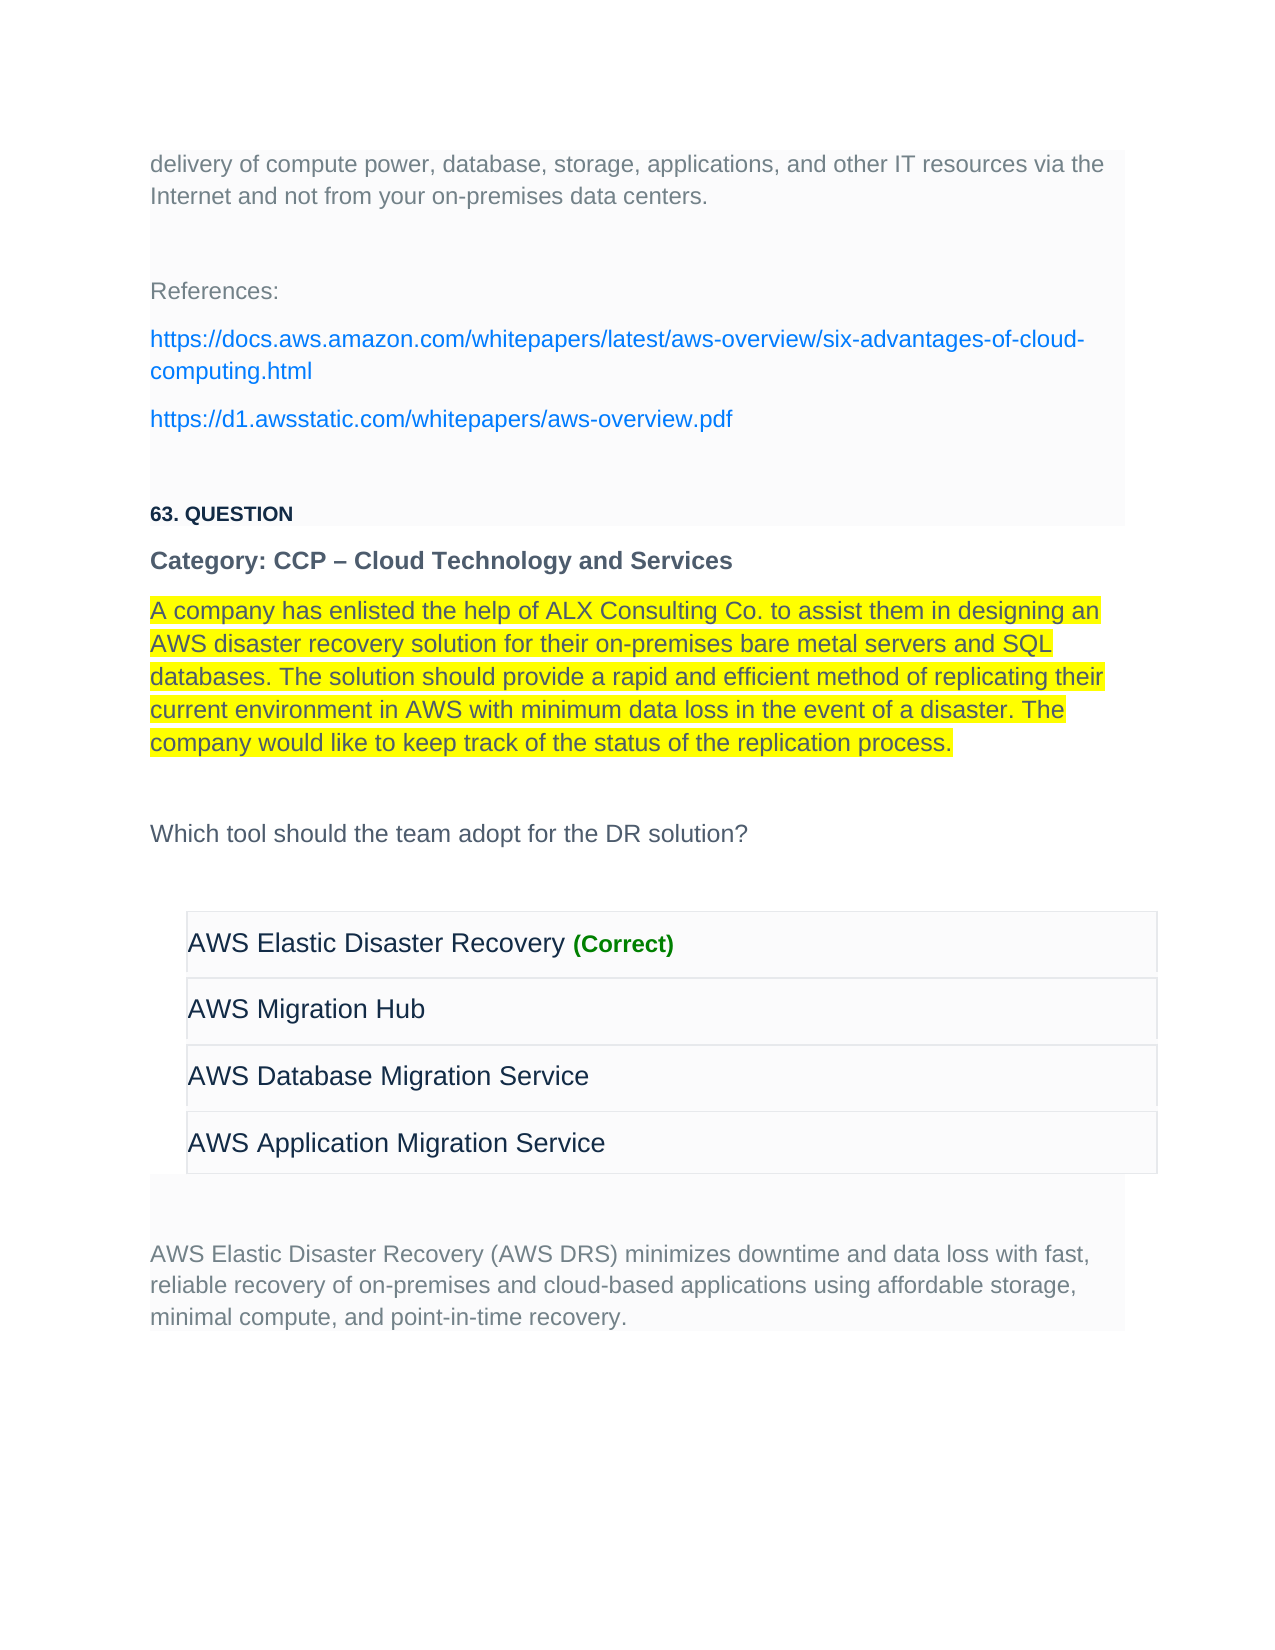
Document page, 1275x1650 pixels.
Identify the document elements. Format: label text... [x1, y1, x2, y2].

text AWS Elastic Disaster Recovery (AWS DRS) minimizes downtime and data loss with fast, reliable recovery of on-premises and cloud-based applications using affordable storage, minimal compute, and point-in-time recovery. [150, 1239, 1125, 1331]
text Which tool should the team adopt for the DR solution? [150, 819, 1125, 848]
text 63. QUESTION [150, 502, 1125, 526]
text A company has enlisted the help of ALX Consulting Co. to assist them in designing an AWS disaster recovery solution for their on-premises bare metal servers and SQL databases. The solution should provide a rapid and efficient method of replicating their current environment in AWS with minimum data loss in the event of a disaster. The company would like to keep track of the status of the replication process. [150, 596, 1125, 757]
text https://d1.awsstatic.com/whitepapers/aws-overview.pdf [150, 405, 1125, 433]
list AWS Migration Hub [188, 979, 1156, 1039]
text https://docs.aws.amazon.com/whitepapers/latest/aws-overview/six-advantages-of-cloud-computing.html [150, 325, 1125, 384]
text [150, 150, 1125, 209]
text References: [150, 277, 1125, 304]
list AWS Application Migration Service [188, 1112, 1156, 1173]
list AWS Database Migration Service [188, 1046, 1156, 1106]
text Category: CCP – Cloud Technology and Services [150, 546, 1125, 575]
list AWS Elastic Disaster Recovery (Correct) [188, 912, 1156, 972]
